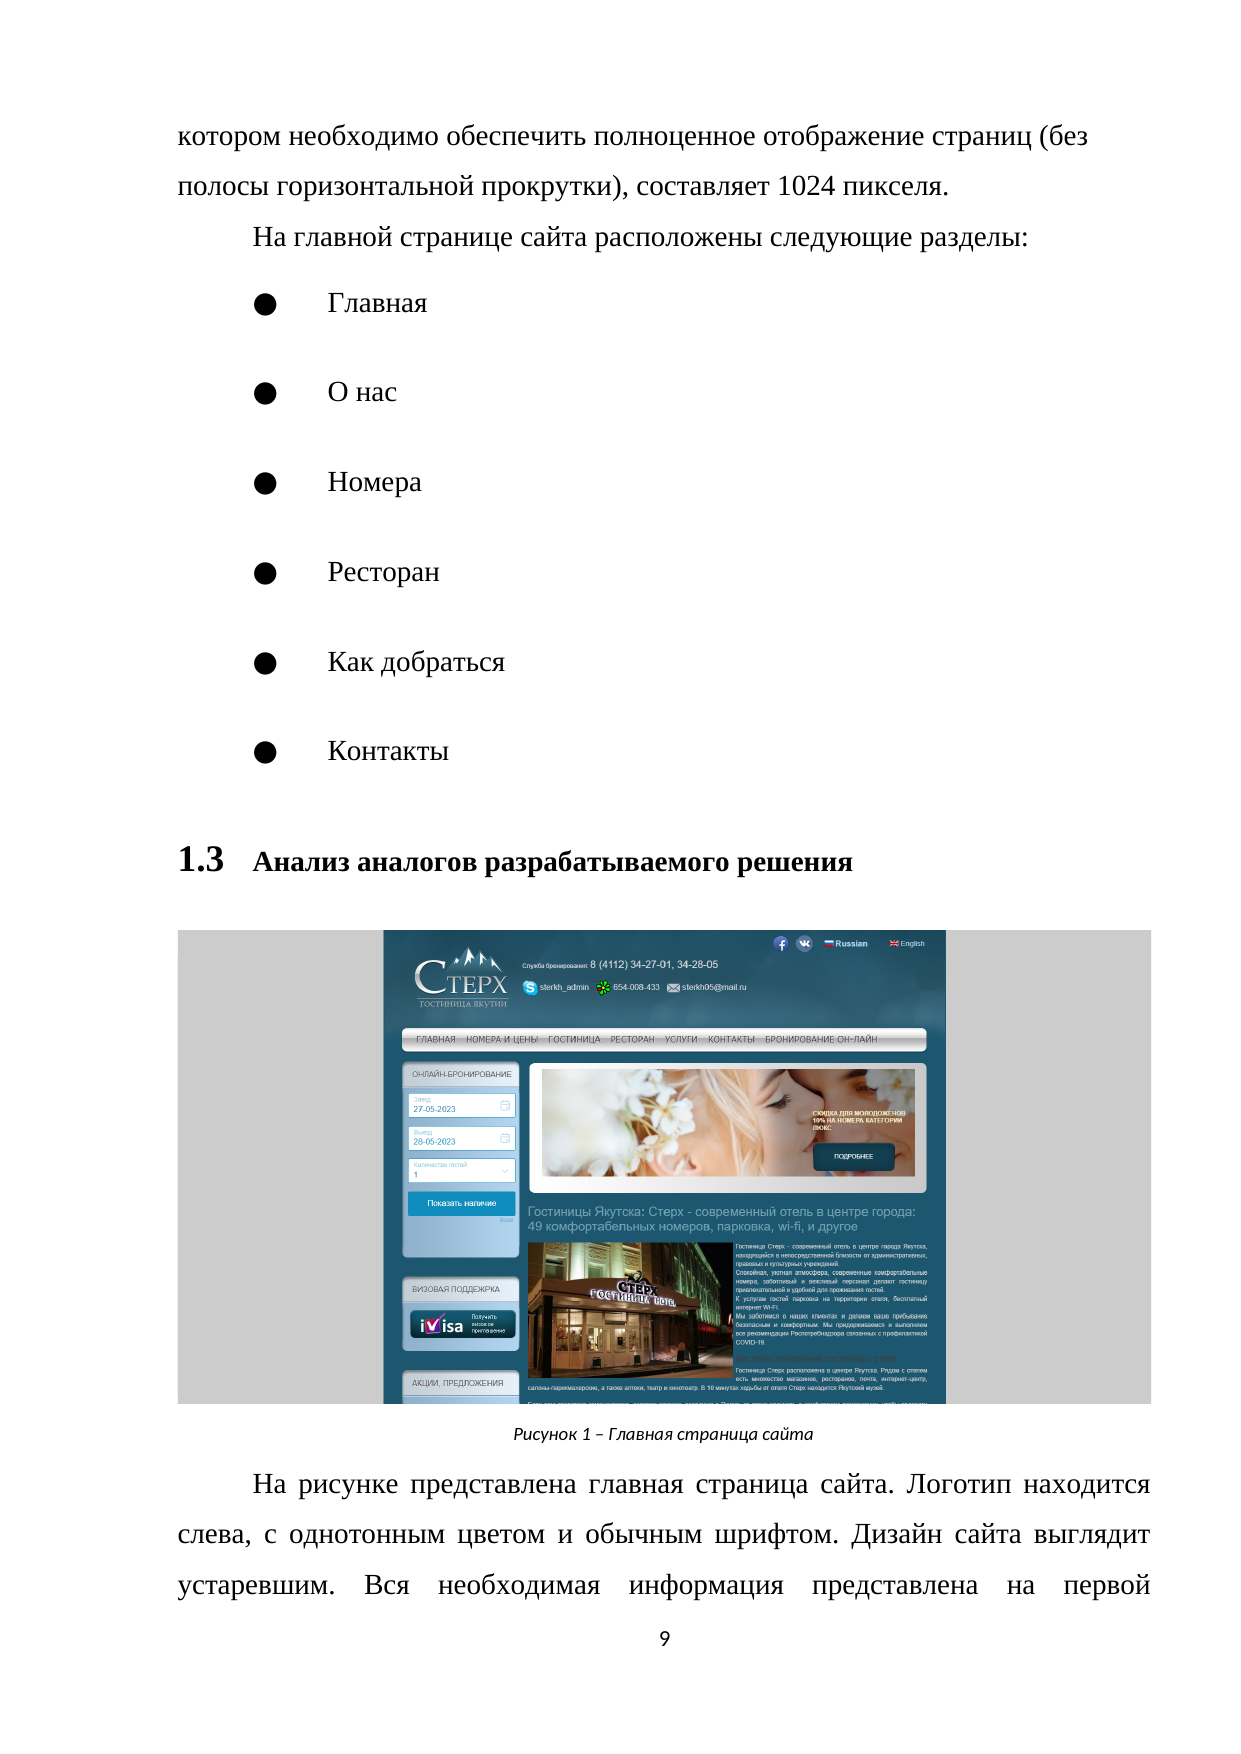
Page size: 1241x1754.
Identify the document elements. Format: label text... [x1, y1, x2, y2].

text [177, 118, 1152, 202]
picture [177, 930, 1152, 1404]
list О нас [177, 359, 1152, 418]
subtitle Анализ аналогов разрабатываемого решения [177, 836, 1152, 879]
list Контакты [177, 717, 1152, 777]
list Номера [177, 448, 1152, 508]
text На главной странице сайта расположены следующие разделы: [177, 219, 1152, 252]
text Рисунок 1 – Главная страница сайта [177, 1422, 1152, 1445]
list Как добраться [177, 628, 1152, 688]
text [177, 1466, 1152, 1600]
list Главная [177, 269, 1152, 329]
list Ресторан [177, 538, 1152, 598]
